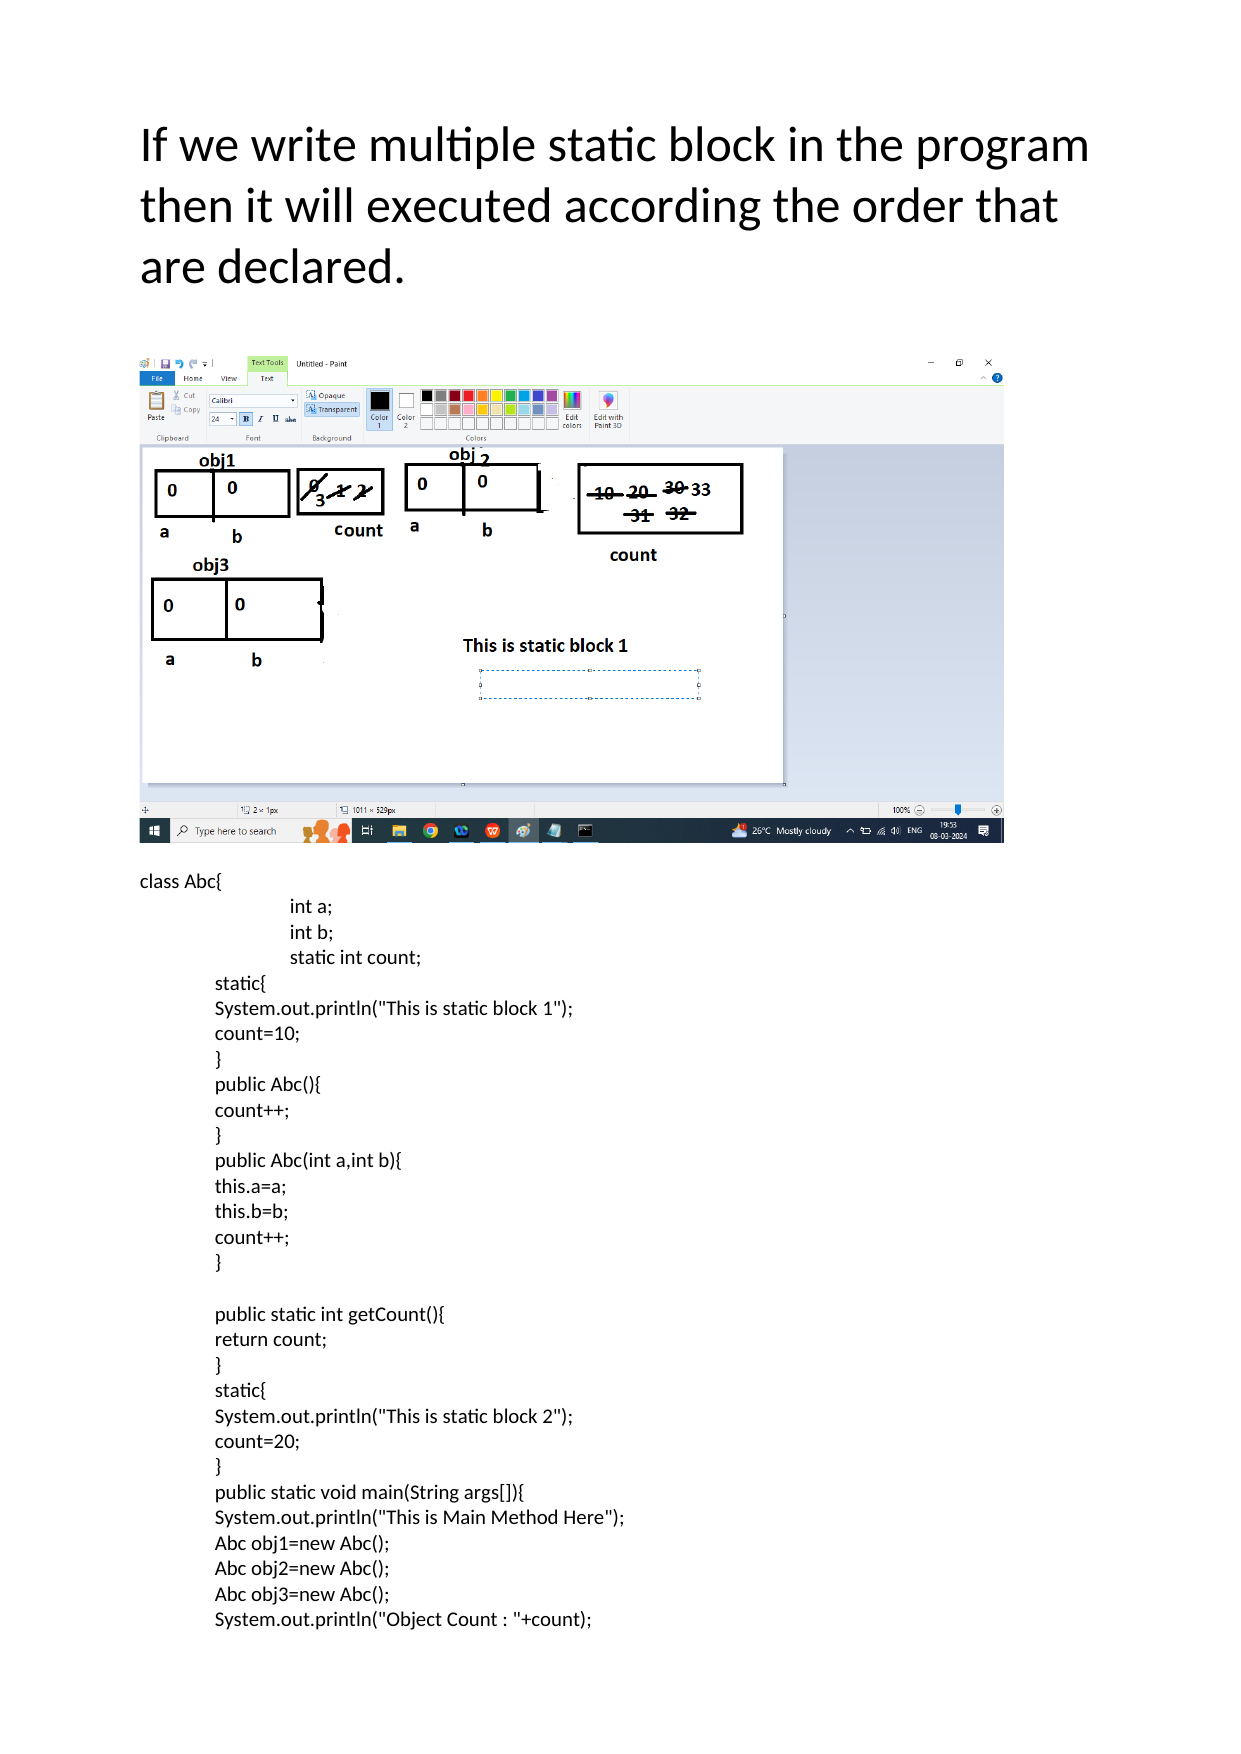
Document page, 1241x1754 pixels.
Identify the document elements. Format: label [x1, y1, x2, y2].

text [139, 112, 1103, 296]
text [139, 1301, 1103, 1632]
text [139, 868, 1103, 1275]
picture [139, 356, 1004, 843]
